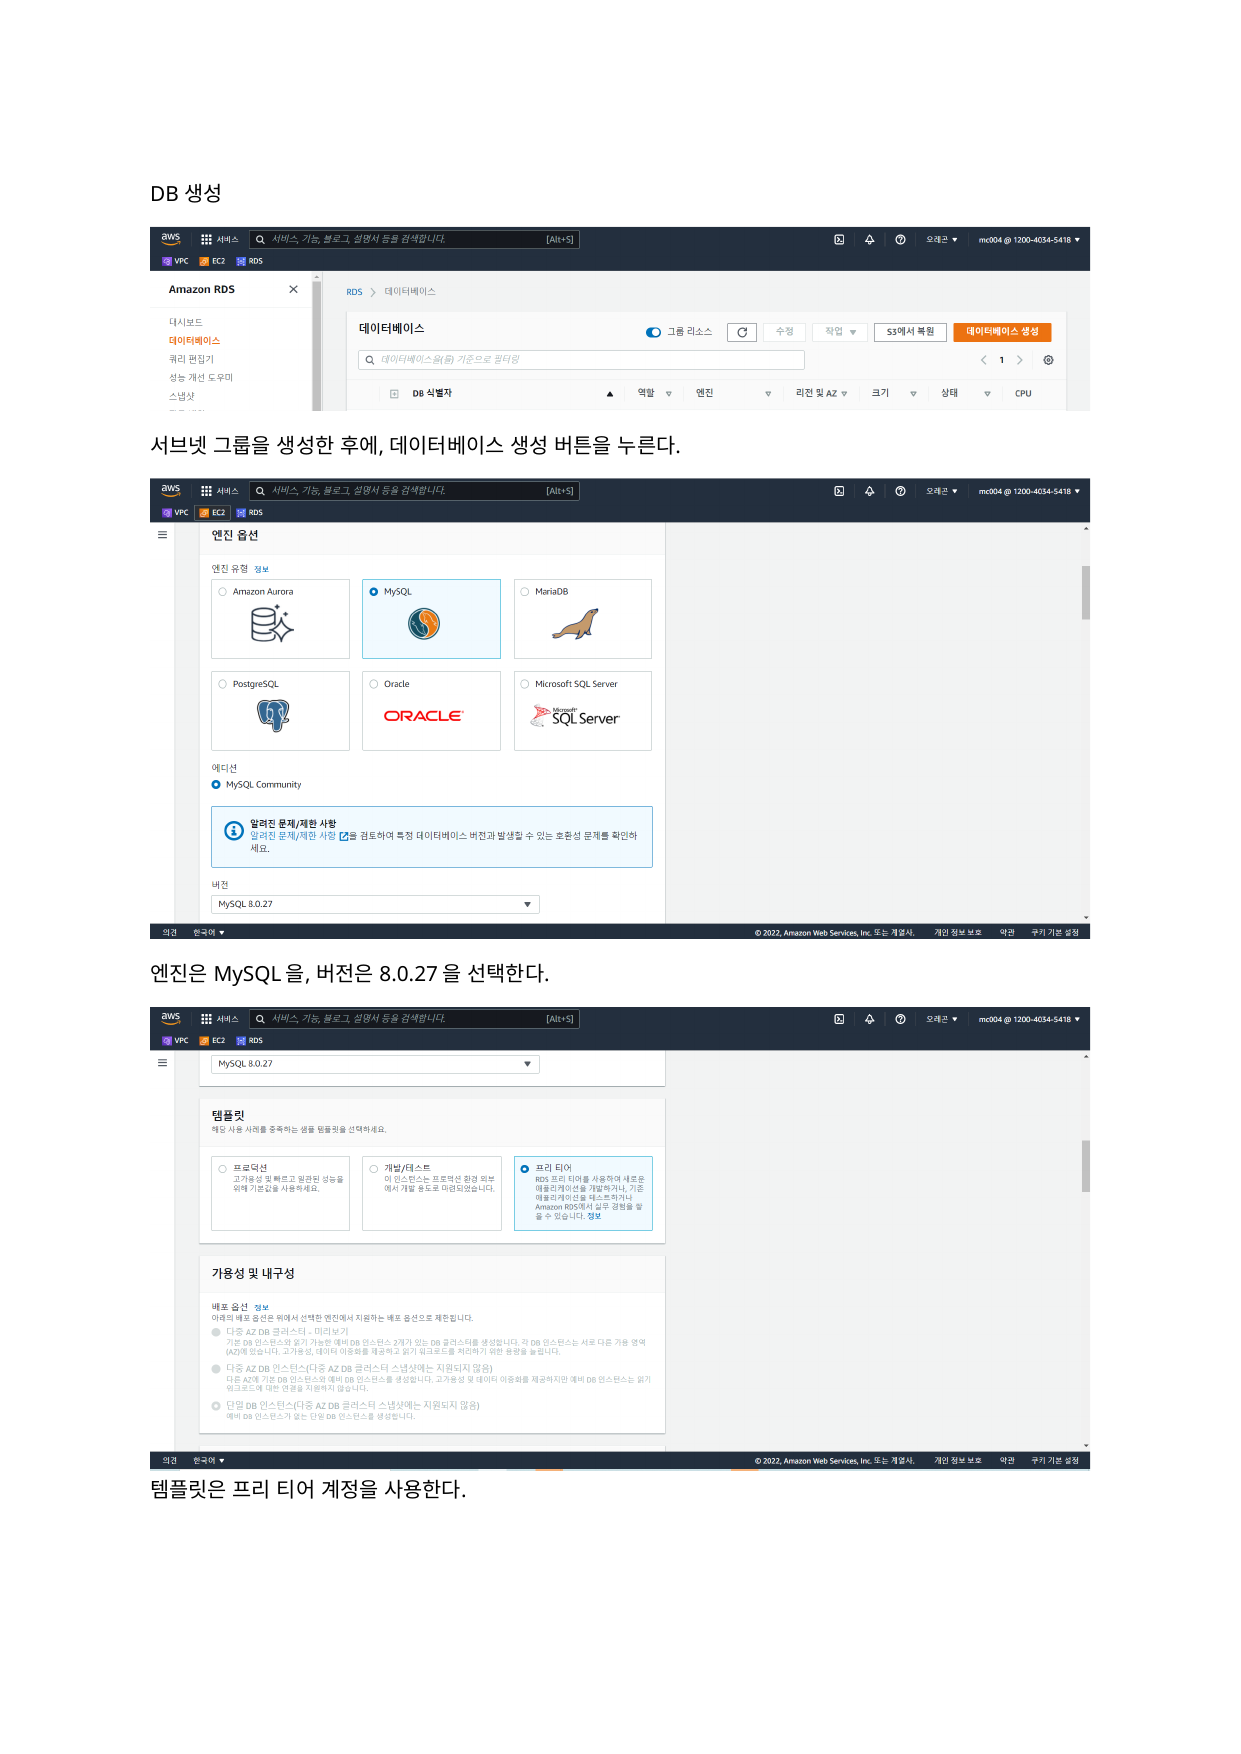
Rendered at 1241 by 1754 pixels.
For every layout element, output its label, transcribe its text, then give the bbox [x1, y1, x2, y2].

text 엔진은 MySQL을, 버전은 8.0.27을 선택한다. [150, 958, 1090, 988]
picture [150, 1007, 1091, 1471]
picture [150, 226, 1091, 411]
text 템플릿은 프리 티어 계정을 사용한다. [150, 1471, 1090, 1503]
text 서브넷 그룹을 생성한 후에, 데이터베이스 생성 버튼을 누른다. [150, 429, 1090, 460]
subtitle DB 생성 [150, 177, 1090, 207]
picture [150, 478, 1091, 939]
